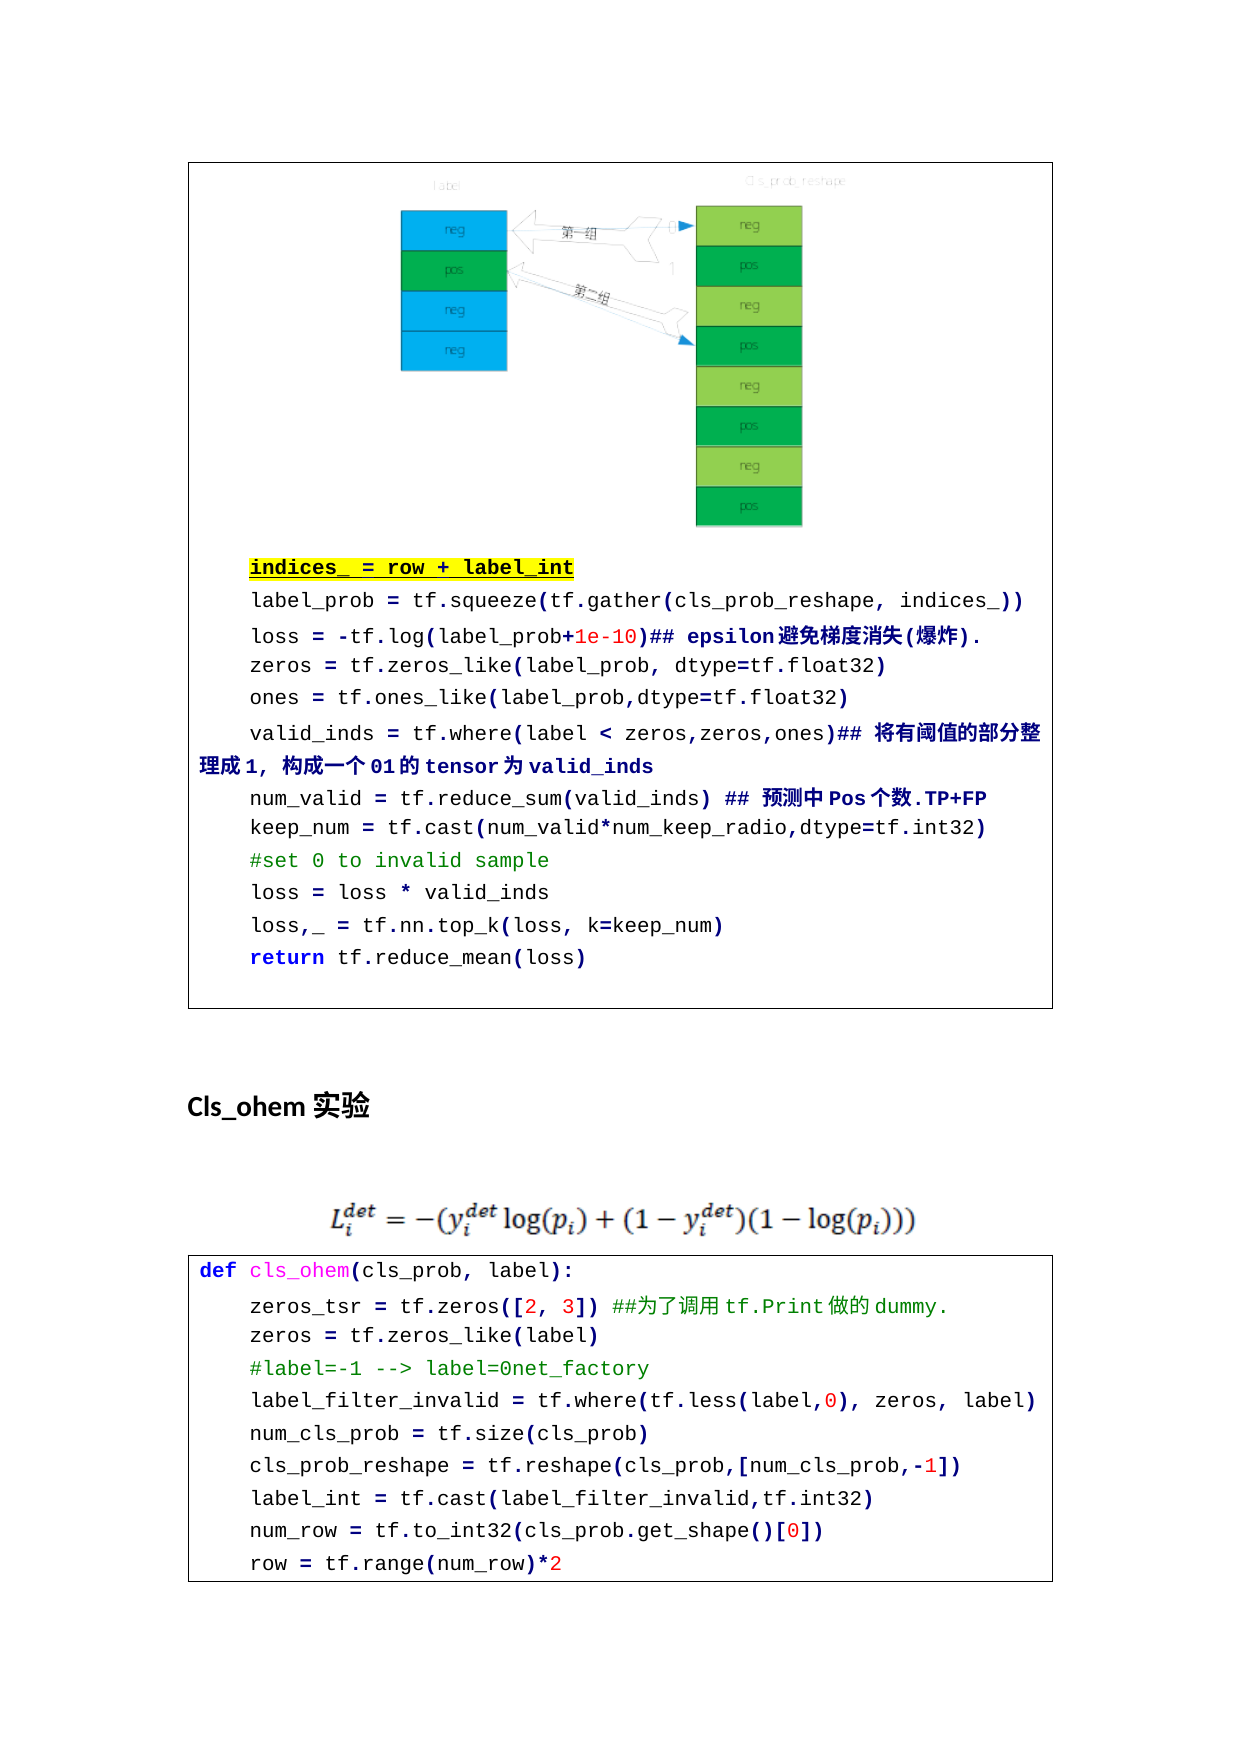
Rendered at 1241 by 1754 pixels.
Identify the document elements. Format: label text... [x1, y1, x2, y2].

subtitle Cls_ohem实验 [187, 1071, 1053, 1136]
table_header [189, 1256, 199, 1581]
picture [316, 1189, 924, 1252]
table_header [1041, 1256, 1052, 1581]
